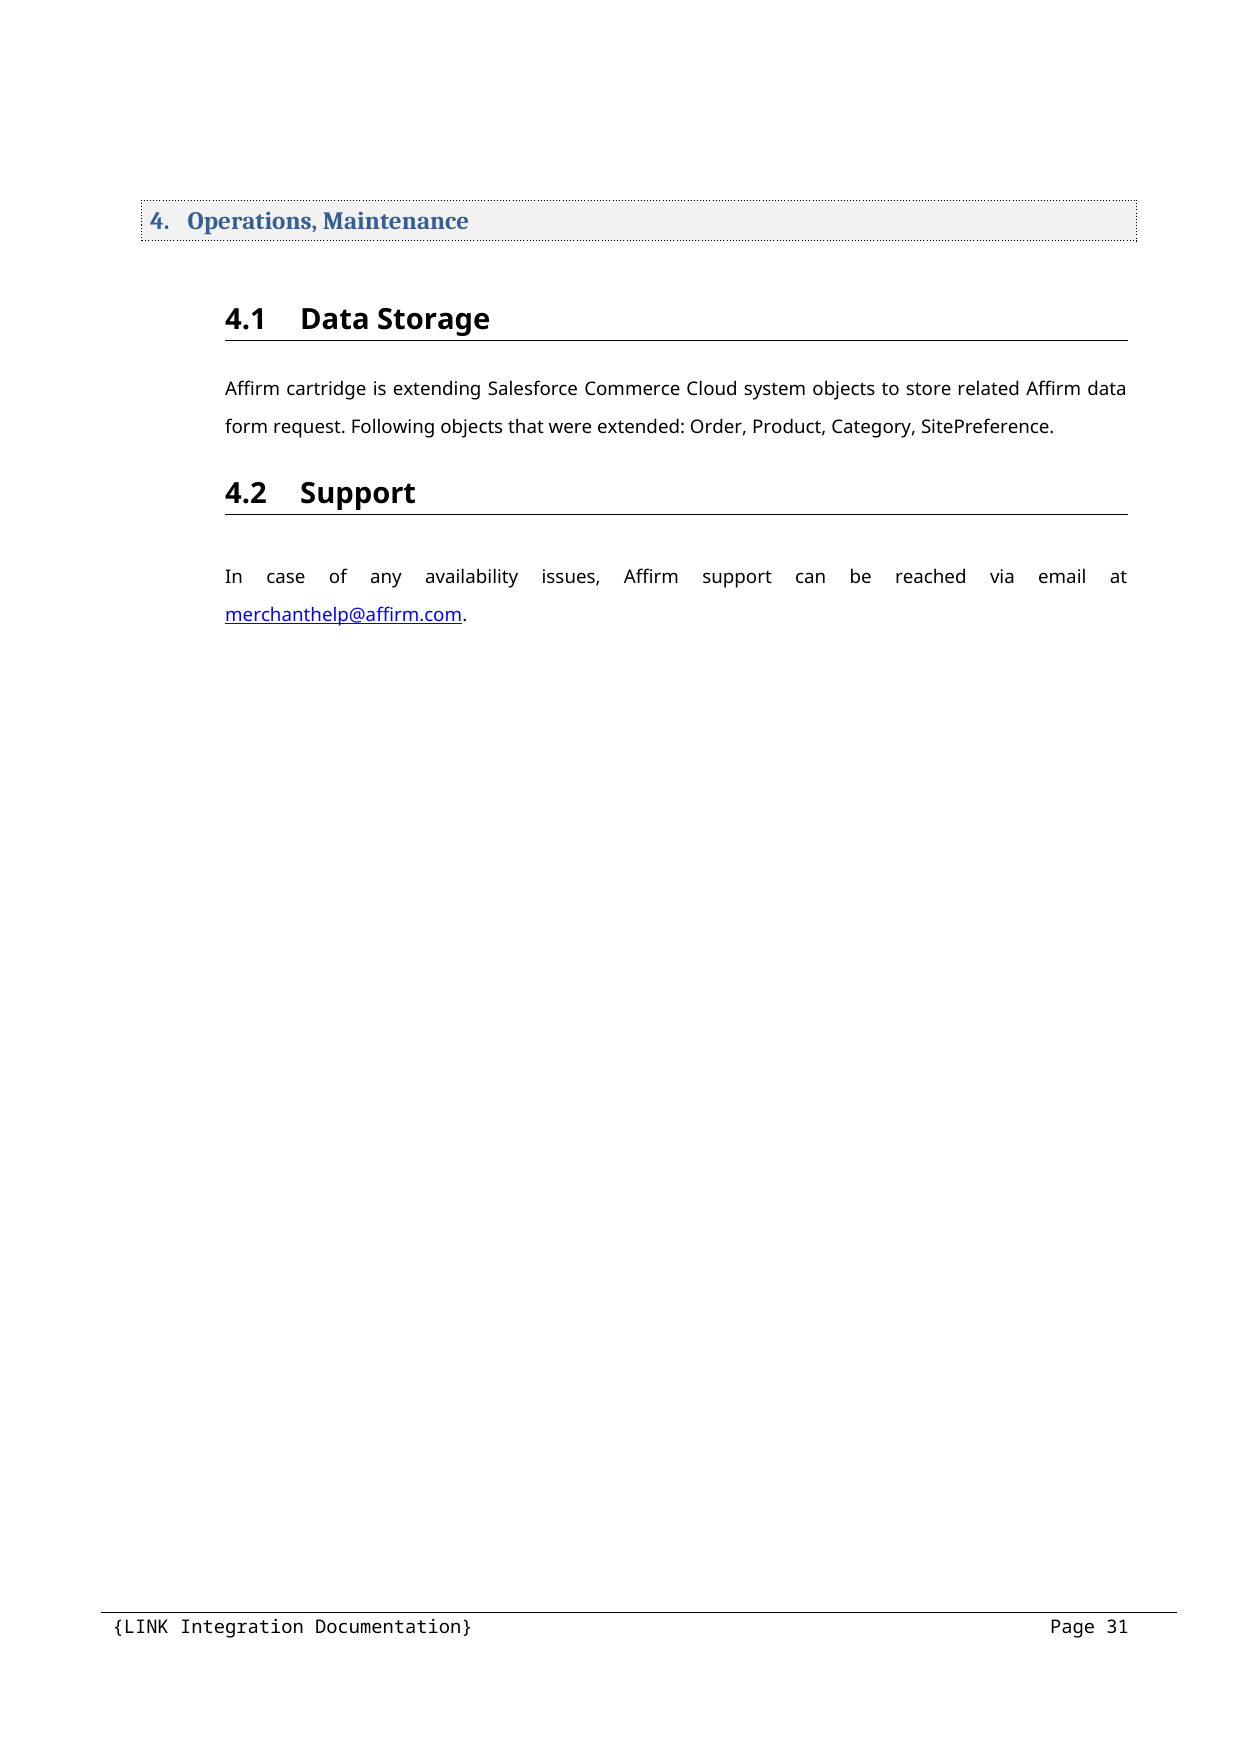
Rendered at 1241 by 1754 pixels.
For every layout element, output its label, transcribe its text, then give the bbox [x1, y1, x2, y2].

subtitle Support [225, 473, 1128, 514]
text Affirm cartridge is extending Salesforce Commerce Cloud system objects to store related Affirm data form request. Following objects that were extended: Order, Product, Category, SitePreference. [225, 401, 1128, 439]
text In case of any availability issues, Affirm support can be reached via email at merchanthelp@affirm.com. [225, 589, 1128, 627]
subtitle Operations, Maintenance [141, 200, 1137, 241]
subtitle Data Storage [225, 298, 1128, 340]
